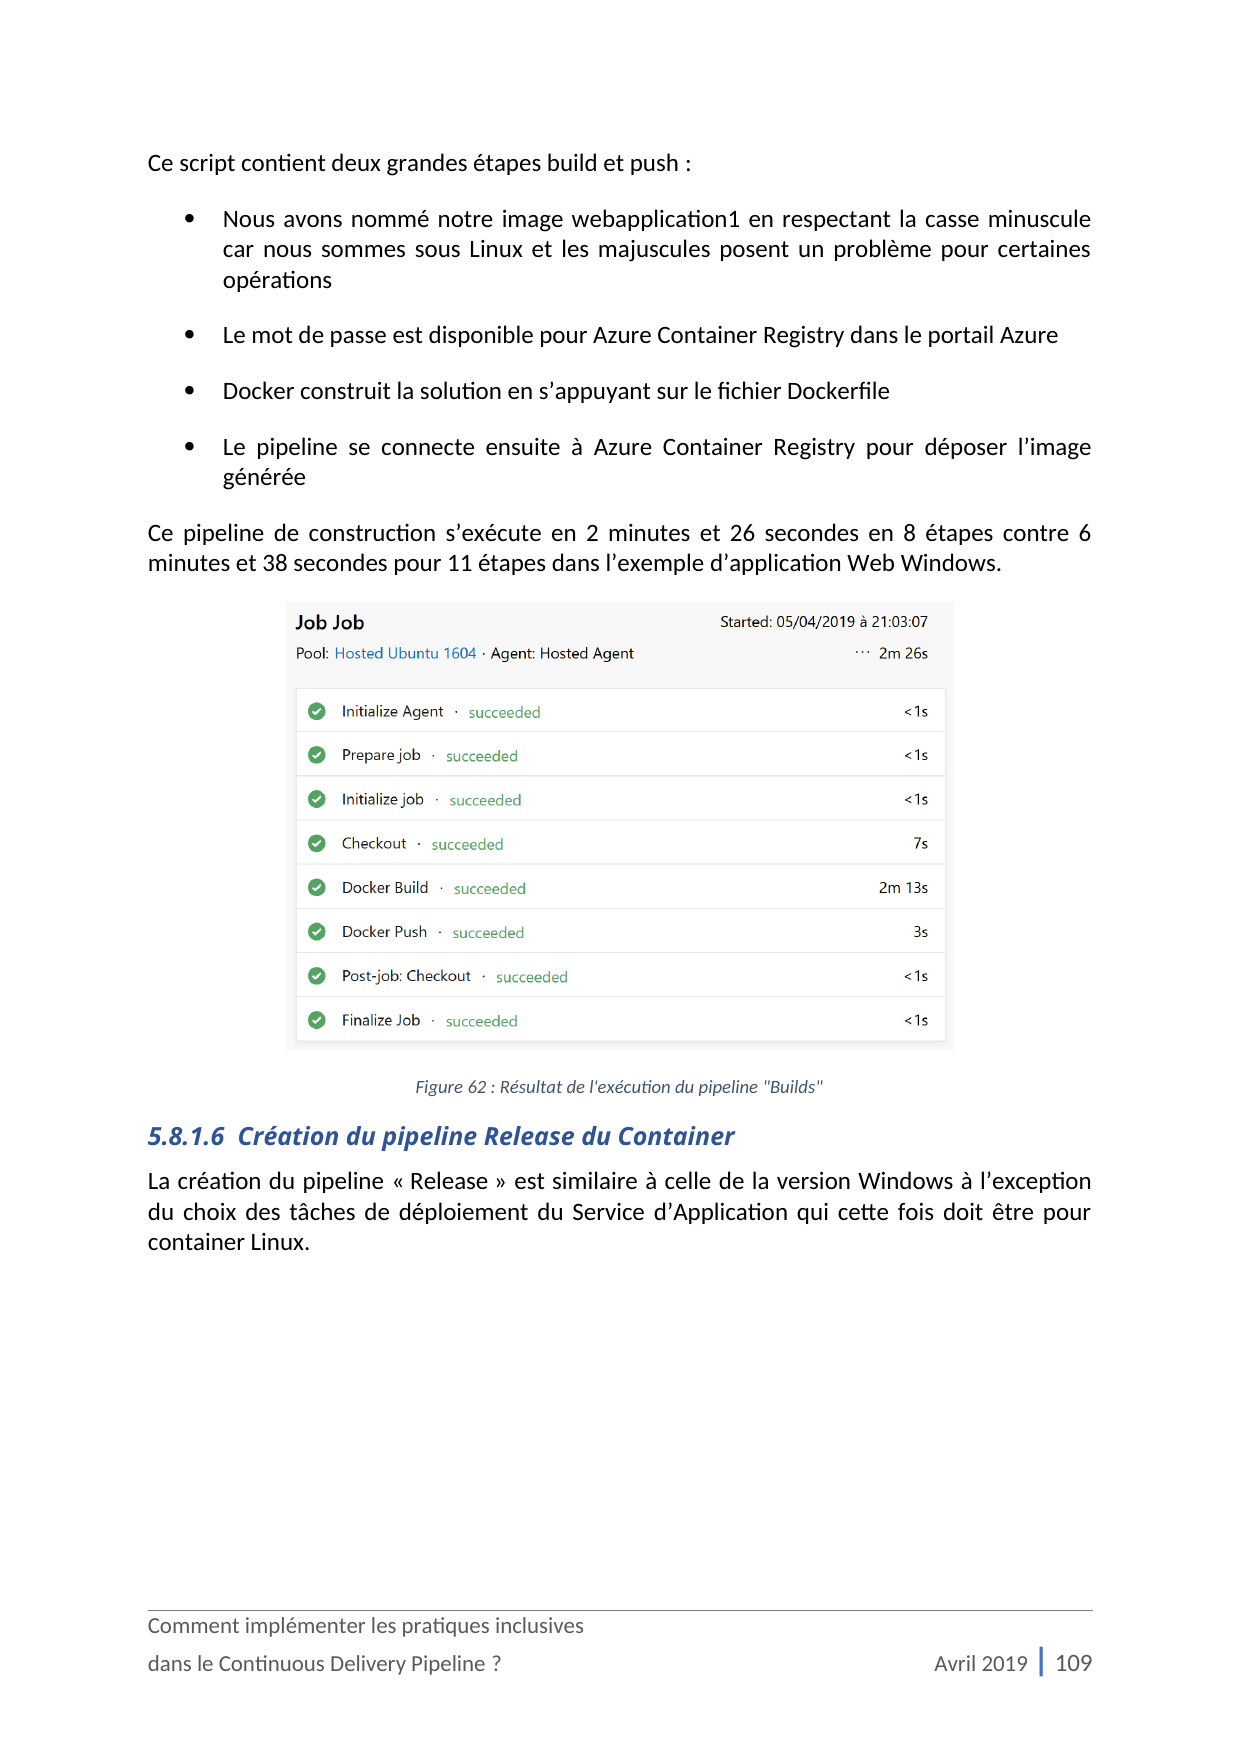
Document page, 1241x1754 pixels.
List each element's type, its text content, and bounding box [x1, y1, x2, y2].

text Ce pipeline de construction s’exécute en 2 minutes et 26 secondes en 8 étapes contre 6 minutes et 38 secondes pour 11 étapes dans l’exemple d’application Web Windows. [148, 517, 1093, 578]
list Nous avons nommé notre image webapplication1 en respectant la casse minuscule car nous sommes sous Linux et les majuscules posent un problème pour certaines opérations [185, 203, 1093, 295]
text La création du pipeline « Release » est similaire à celle de la version Windows à l’exception du choix des tâches de déploiement du Service d’Application qui cette fois doit être pour container Linux. [148, 1165, 1093, 1257]
picture [286, 602, 955, 1050]
list Le pipeline se connecte ensuite à Azure Container Registry pour déposer l’image générée [185, 431, 1093, 492]
text Ce script contient deux grandes étapes build et push : [148, 148, 1093, 178]
subtitle Création du pipeline Release du Container [148, 1119, 1093, 1153]
list Docker construit la solution en s’appuyant sur le fichier Dockerfile [185, 375, 1093, 406]
list Le mot de passe est disponible pour Azure Container Registry dans le portail Azure [185, 320, 1093, 350]
